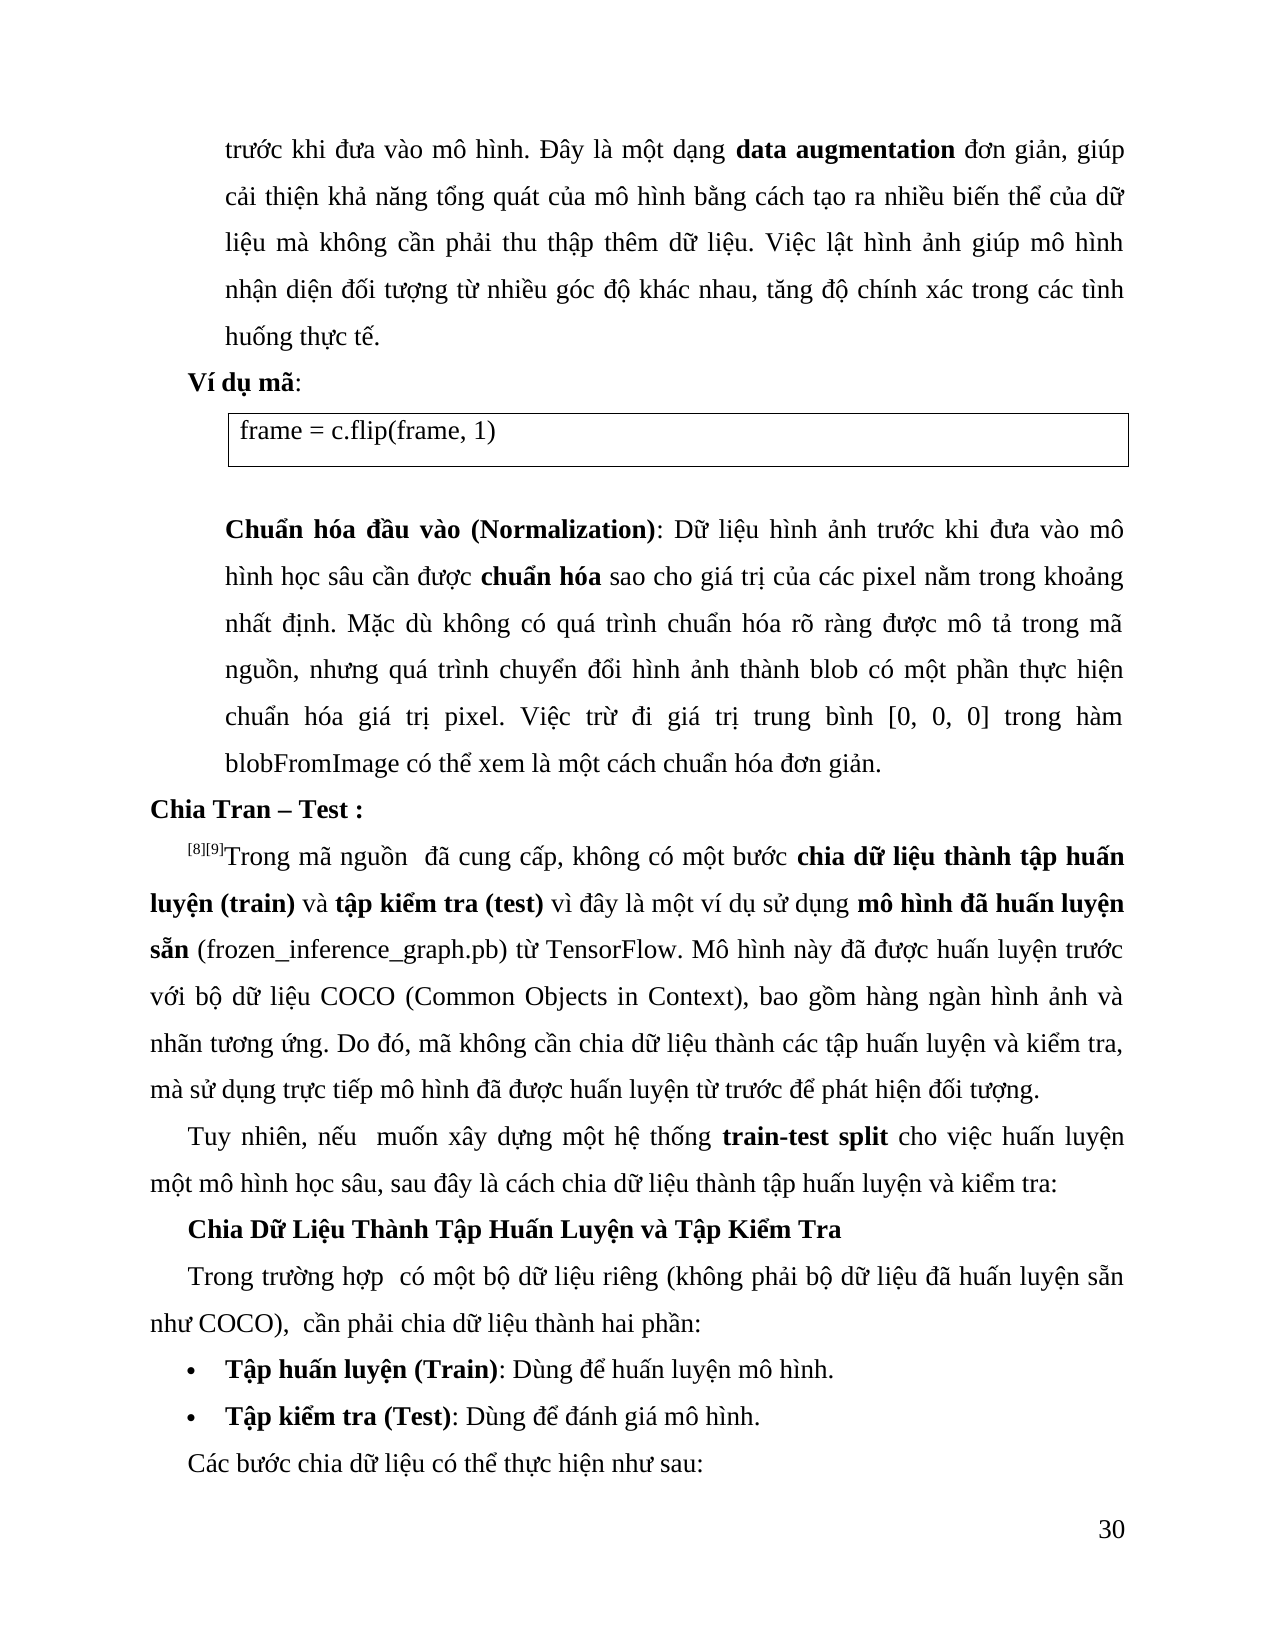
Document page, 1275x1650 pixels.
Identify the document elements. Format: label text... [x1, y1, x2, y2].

text Trong trường hợp có một bộ dữ liệu riêng (không phải bộ dữ liệu đã huấn luyện sẵn như COCO), cần phải chia dữ liệu thành hai phần: [150, 1260, 1125, 1338]
text Chuẩn hóa đầu vào (Normalization): Dữ liệu hình ảnh trước khi đưa vào mô hình học sâu cần được chuẩn hóa sao cho giá trị của các pixel nằm trong khoảng nhất định. Mặc dù không có quá trình chuẩn hóa rõ ràng được mô tả trong mã nguồn, nhưng quá trình chuyển đổi hình ảnh thành blob có một phần thực hiện chuẩn hóa giá trị pixel. Việc trừ đi giá trị trung bình [0, 0, 0] trong hàm blobFromImage có thể xem là một cách chuẩn hóa đơn giản. [225, 513, 1125, 778]
text Tuy nhiên, nếu muốn xây dựng một hệ thống train-test split cho việc huấn luyện một mô hình học sâu, sau đây là cách chia dữ liệu thành tập huấn luyện và kiểm tra: [150, 1120, 1125, 1198]
text [8][9]Trong mã nguồn đã cung cấp, không có một bước chia dữ liệu thành tập huấn luyện (train) và tập kiểm tra (test) vì đây là một ví dụ sử dụng mô hình đã huấn luyện sẵn (frozen_inference_graph.pb) từ TensorFlow. Mô hình này đã được huấn luyện trước với bộ dữ liệu COCO (Common Objects in Context), bao gồm hàng ngàn hình ảnh và nhãn tương ứng. Do đó, mã không cần chia dữ liệu thành các tập huấn luyện và kiểm tra, mà sử dụng trực tiếp mô hình đã được huấn luyện từ trước để phát hiện đối tượng. [150, 840, 1125, 1104]
table_header frame = c.flip(frame, 1) [229, 414, 1128, 466]
text Ví dụ mã: [150, 366, 1125, 397]
text Các bước chia dữ liệu có thể thực hiện như sau: [150, 1447, 1125, 1478]
text Chia Dữ Liệu Thành Tập Huấn Luyện và Tập Kiểm Tra [150, 1213, 1125, 1244]
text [225, 133, 1125, 351]
list Tập huấn luyện (Train): Dùng để huấn luyện mô hình. [187, 1353, 1125, 1384]
list Tập kiểm tra (Test): Dùng để đánh giá mô hình. [187, 1400, 1125, 1431]
text Chia Tran – Test : [150, 793, 1125, 824]
